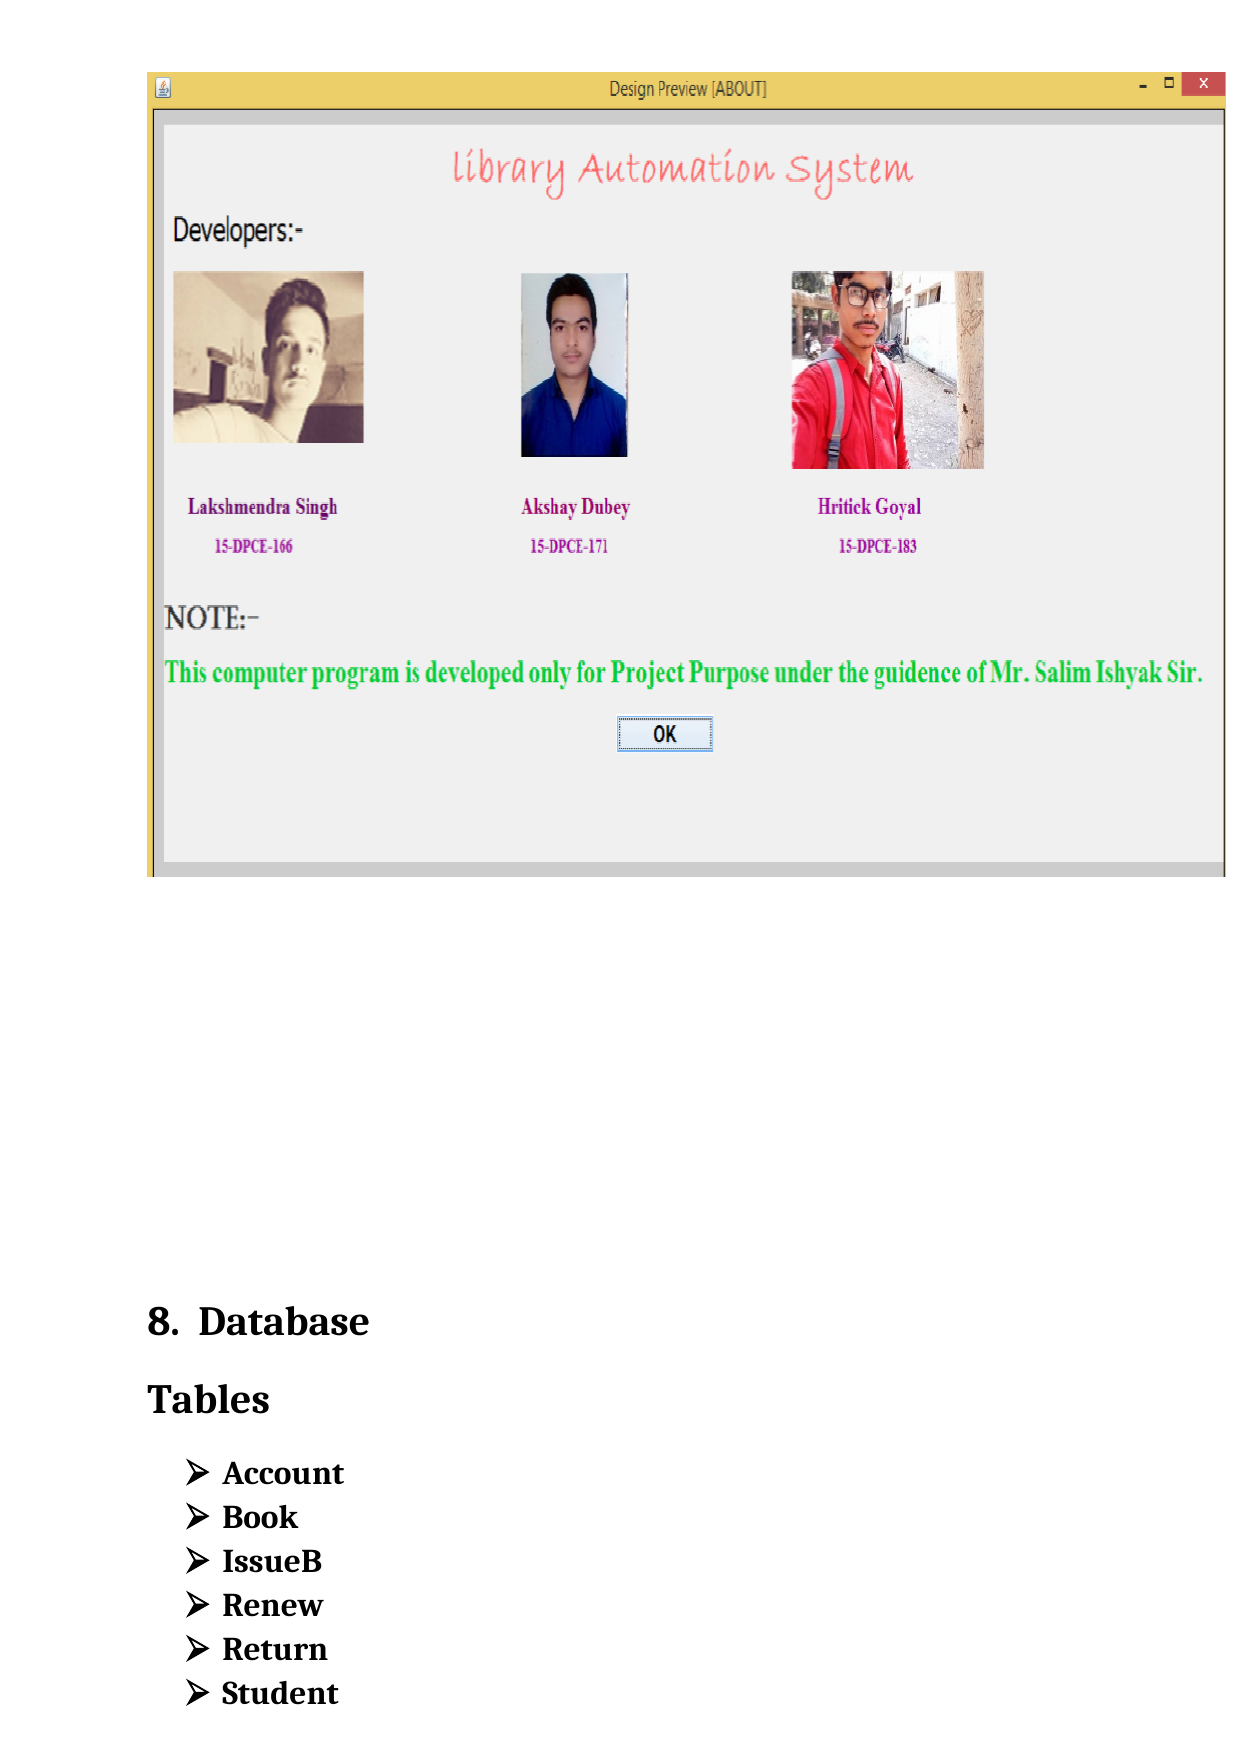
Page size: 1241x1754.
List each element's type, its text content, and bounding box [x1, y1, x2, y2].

text 8. Database [147, 1297, 1226, 1345]
list IssueB [184, 1542, 1226, 1581]
text Tables [147, 1376, 1226, 1424]
list Renew [184, 1586, 1226, 1624]
list Account [184, 1454, 1226, 1492]
list Return [184, 1630, 1226, 1669]
list Student [184, 1674, 1226, 1713]
list Book [184, 1498, 1226, 1536]
picture [147, 72, 1226, 877]
